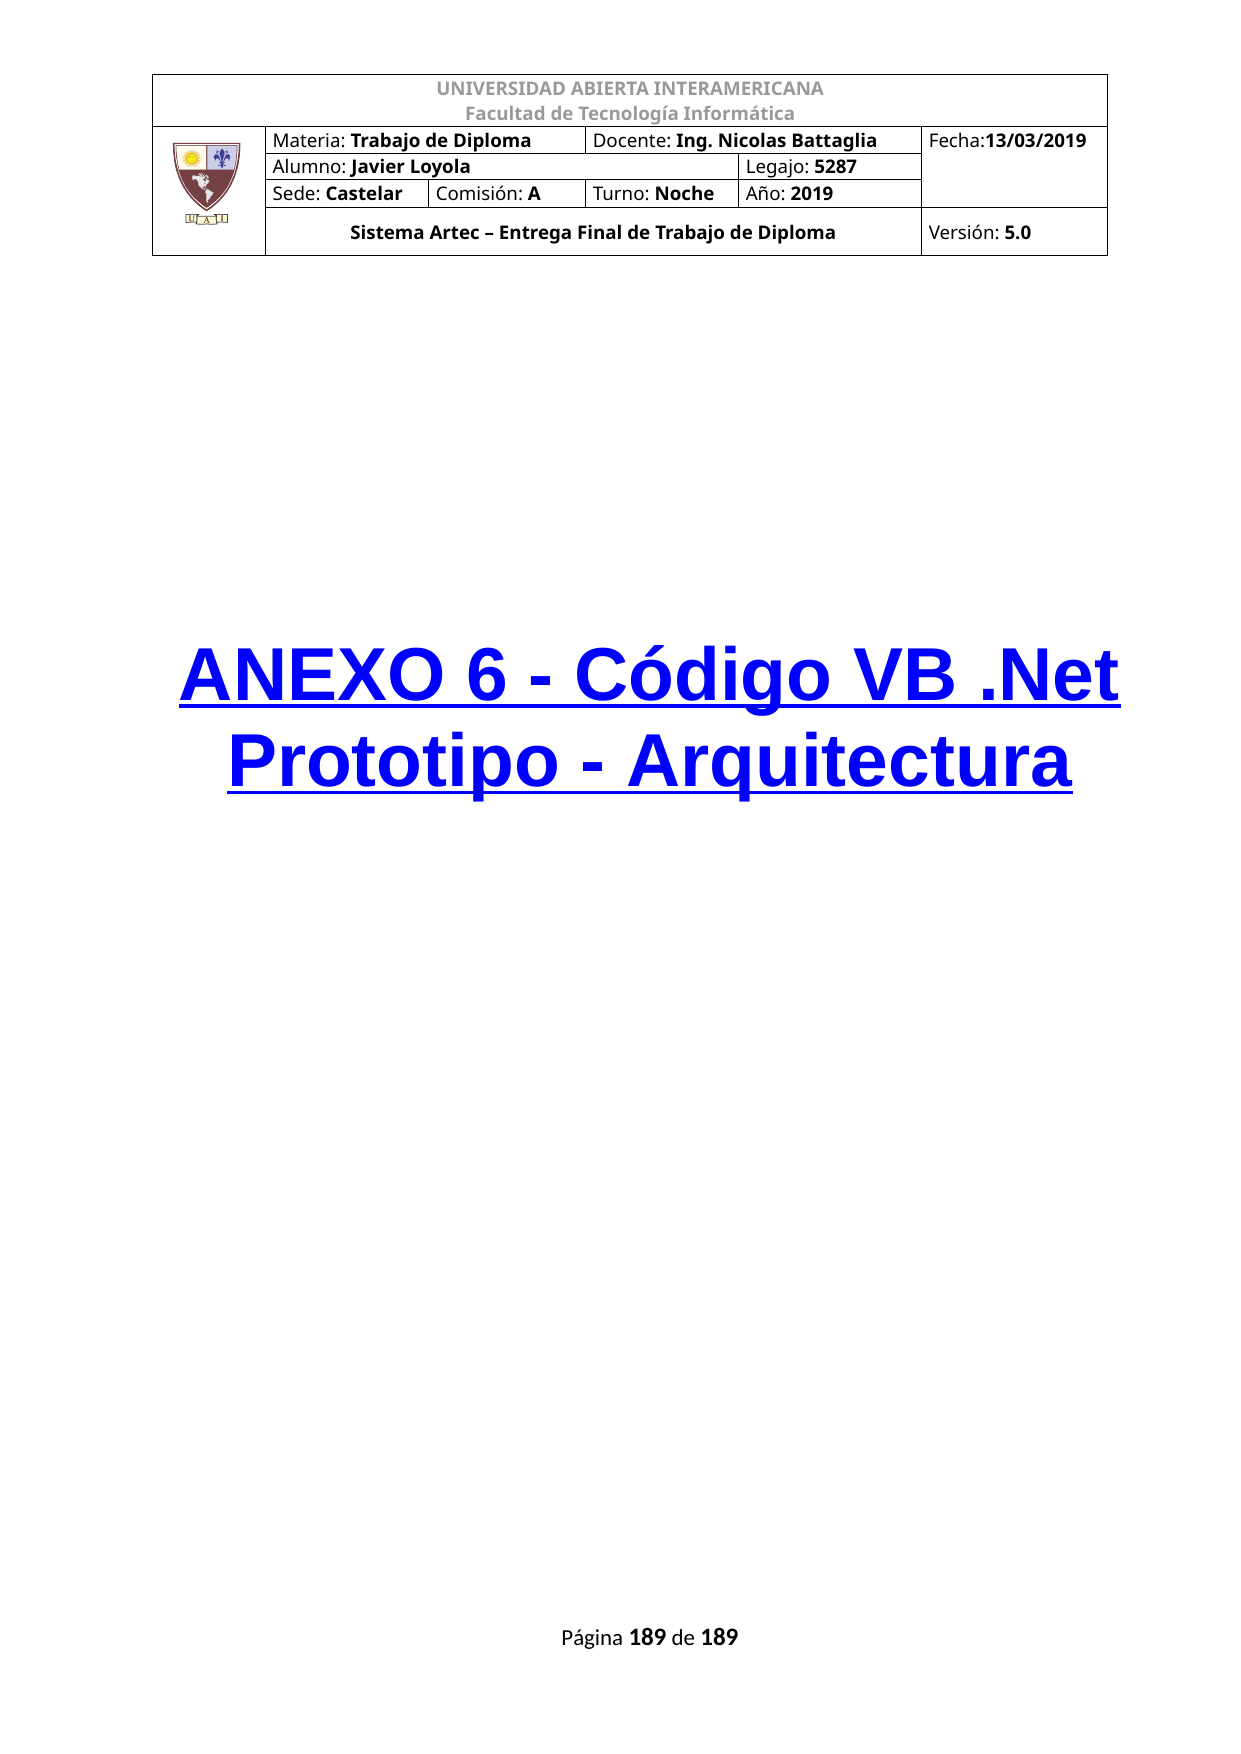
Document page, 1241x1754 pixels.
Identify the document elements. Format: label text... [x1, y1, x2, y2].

picture [157, 136, 257, 228]
text ANEXO 6 - Código VB .Net Prototipo - Arquitectura [177, 629, 1122, 802]
